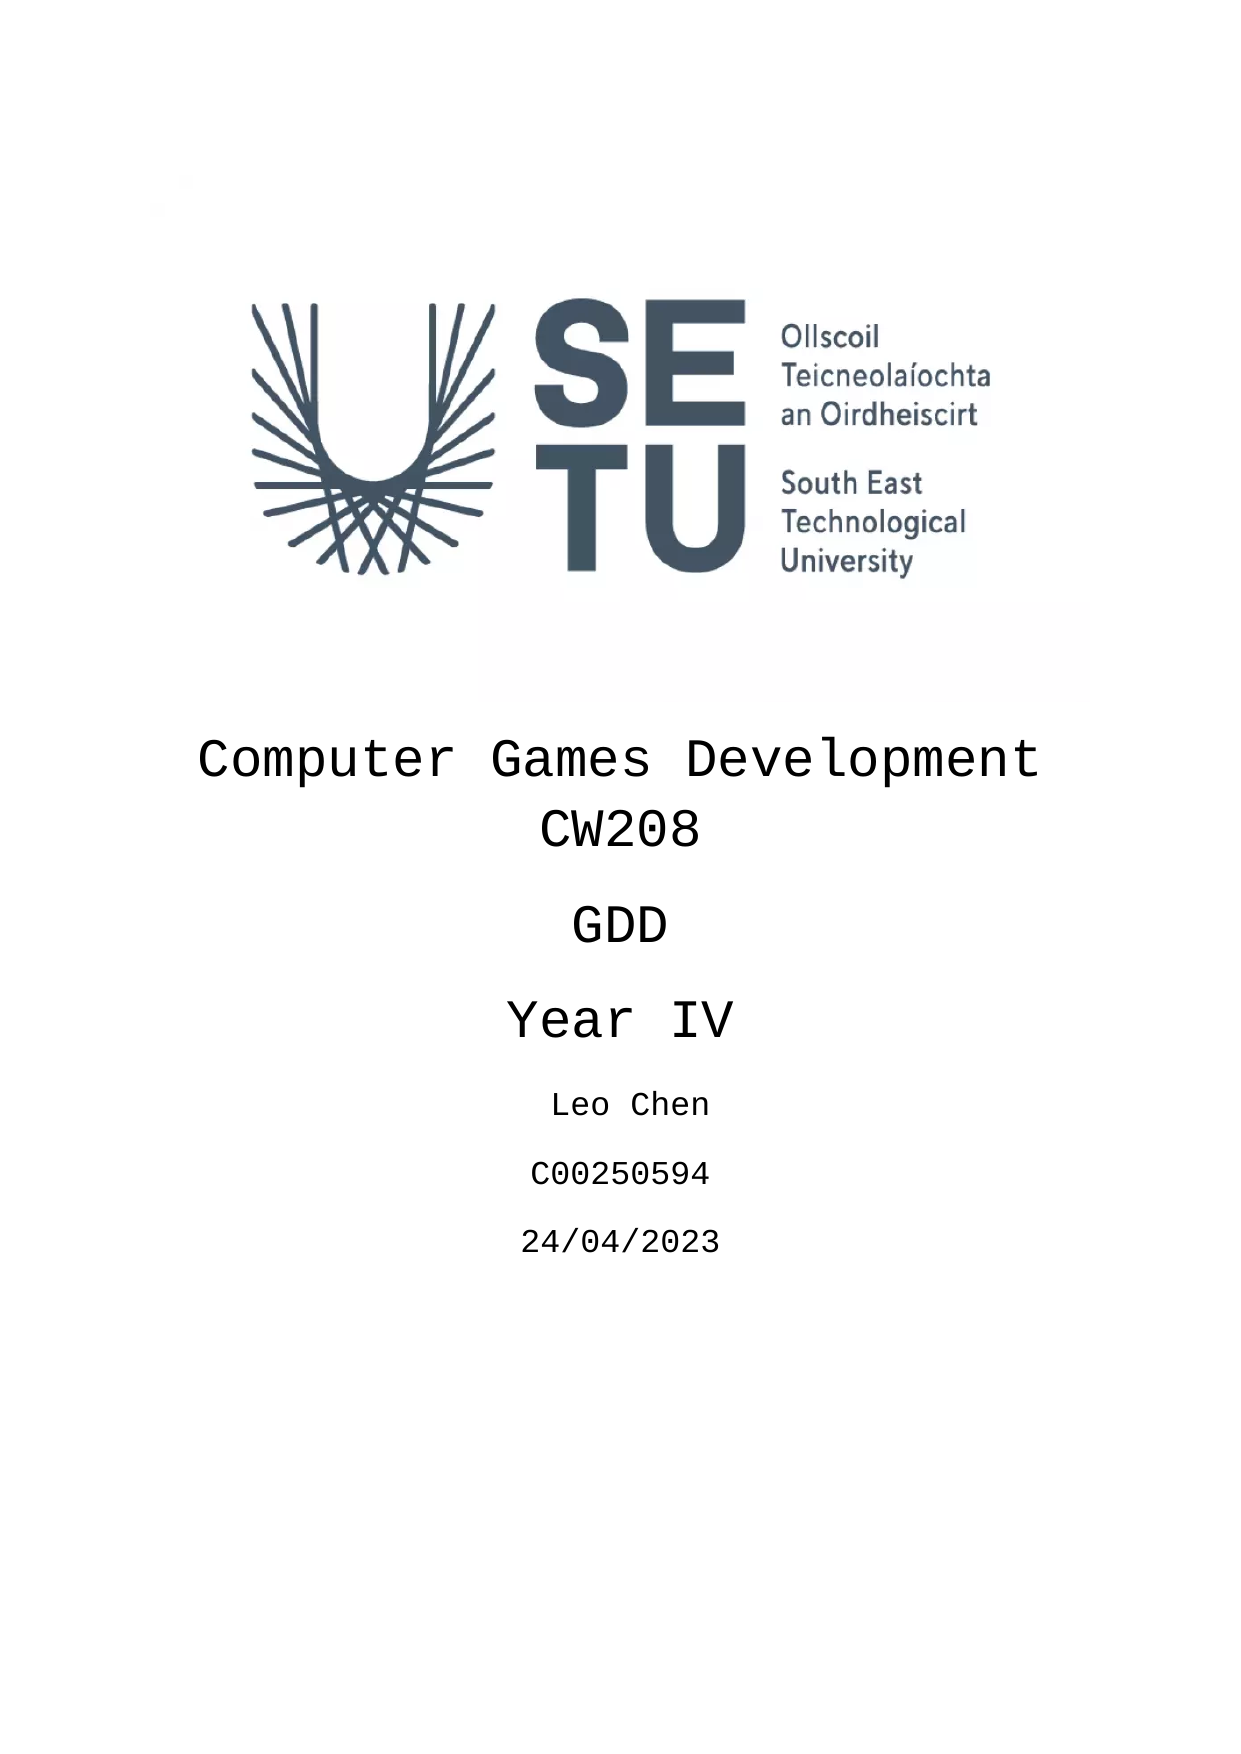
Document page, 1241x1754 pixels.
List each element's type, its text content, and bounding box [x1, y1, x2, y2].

picture [150, 175, 1091, 702]
title GDD [150, 897, 1090, 958]
text 24/04/2023 [150, 1225, 1090, 1263]
text C00250594 [150, 1156, 1090, 1194]
title Year IV [150, 992, 1090, 1054]
title Computer Games Development CW208 [150, 731, 1090, 863]
text Leo Chen [150, 1088, 1090, 1126]
